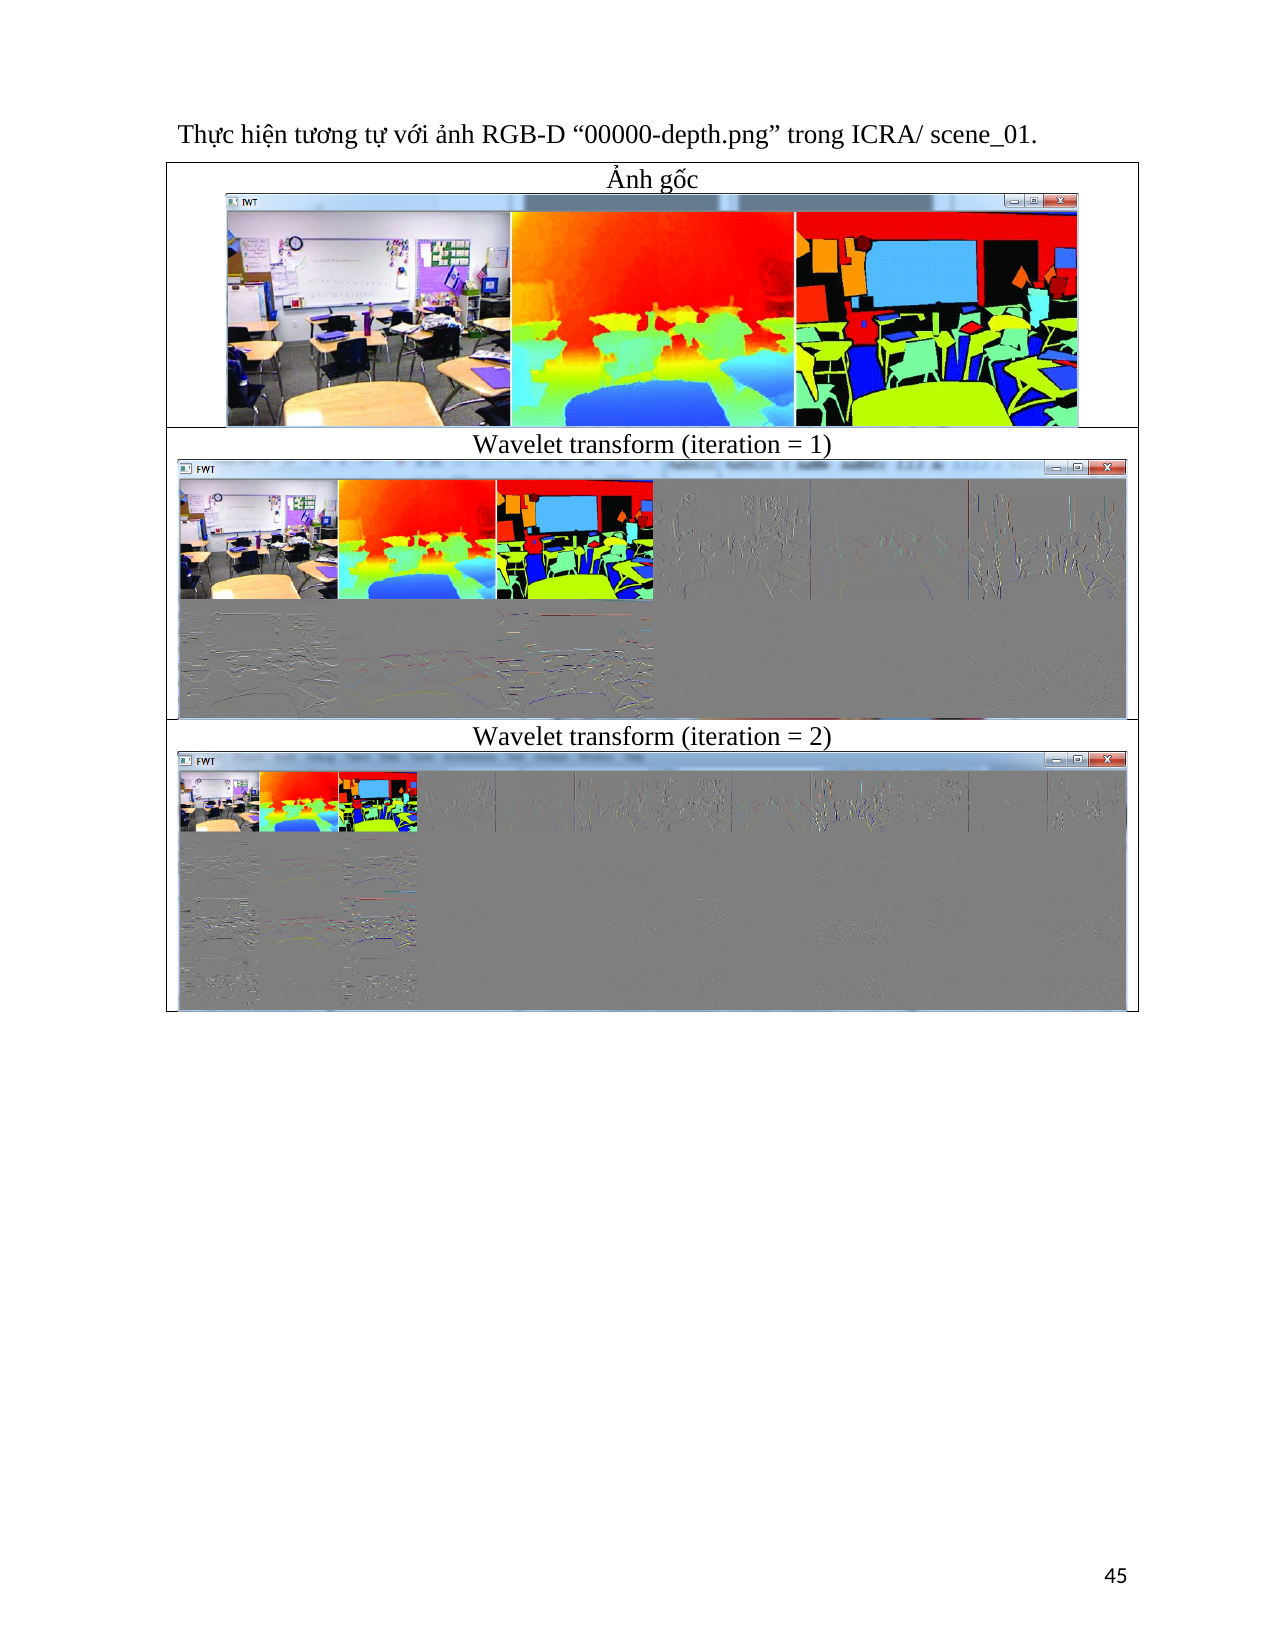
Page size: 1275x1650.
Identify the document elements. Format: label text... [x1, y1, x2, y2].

table_header Ảnh gốc [167, 163, 1138, 427]
picture [177, 459, 1128, 720]
picture [177, 751, 1128, 1012]
picture [225, 193, 1079, 428]
table_cell Wavelet transform (iteration = 2) [167, 720, 1138, 1011]
text Thực hiện tương tự với ảnh RGB-D “00000-depth.png” trong ICRA/ scene_01. [177, 118, 1127, 149]
table_cell Wavelet transform (iteration = 1) [167, 428, 1138, 719]
